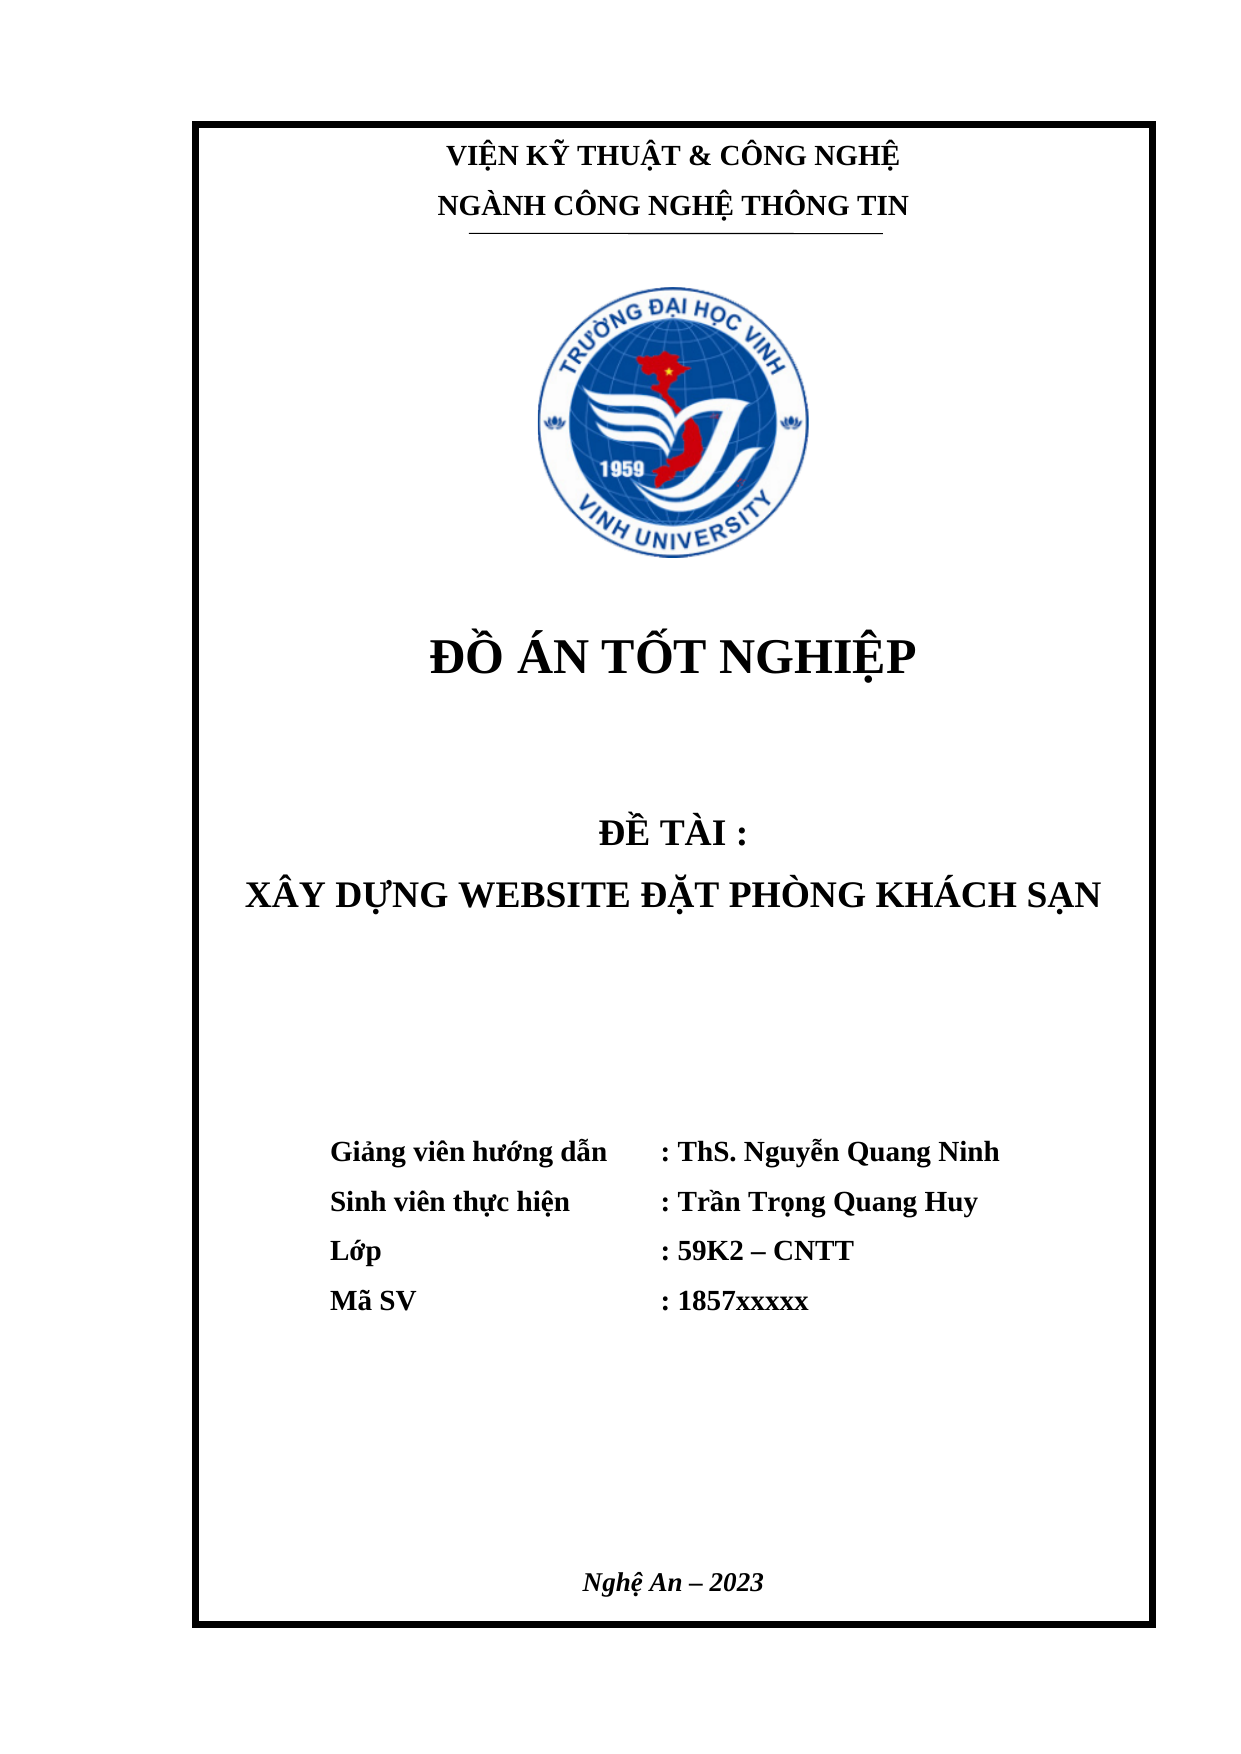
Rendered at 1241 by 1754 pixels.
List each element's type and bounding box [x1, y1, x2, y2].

picture [537, 287, 809, 558]
